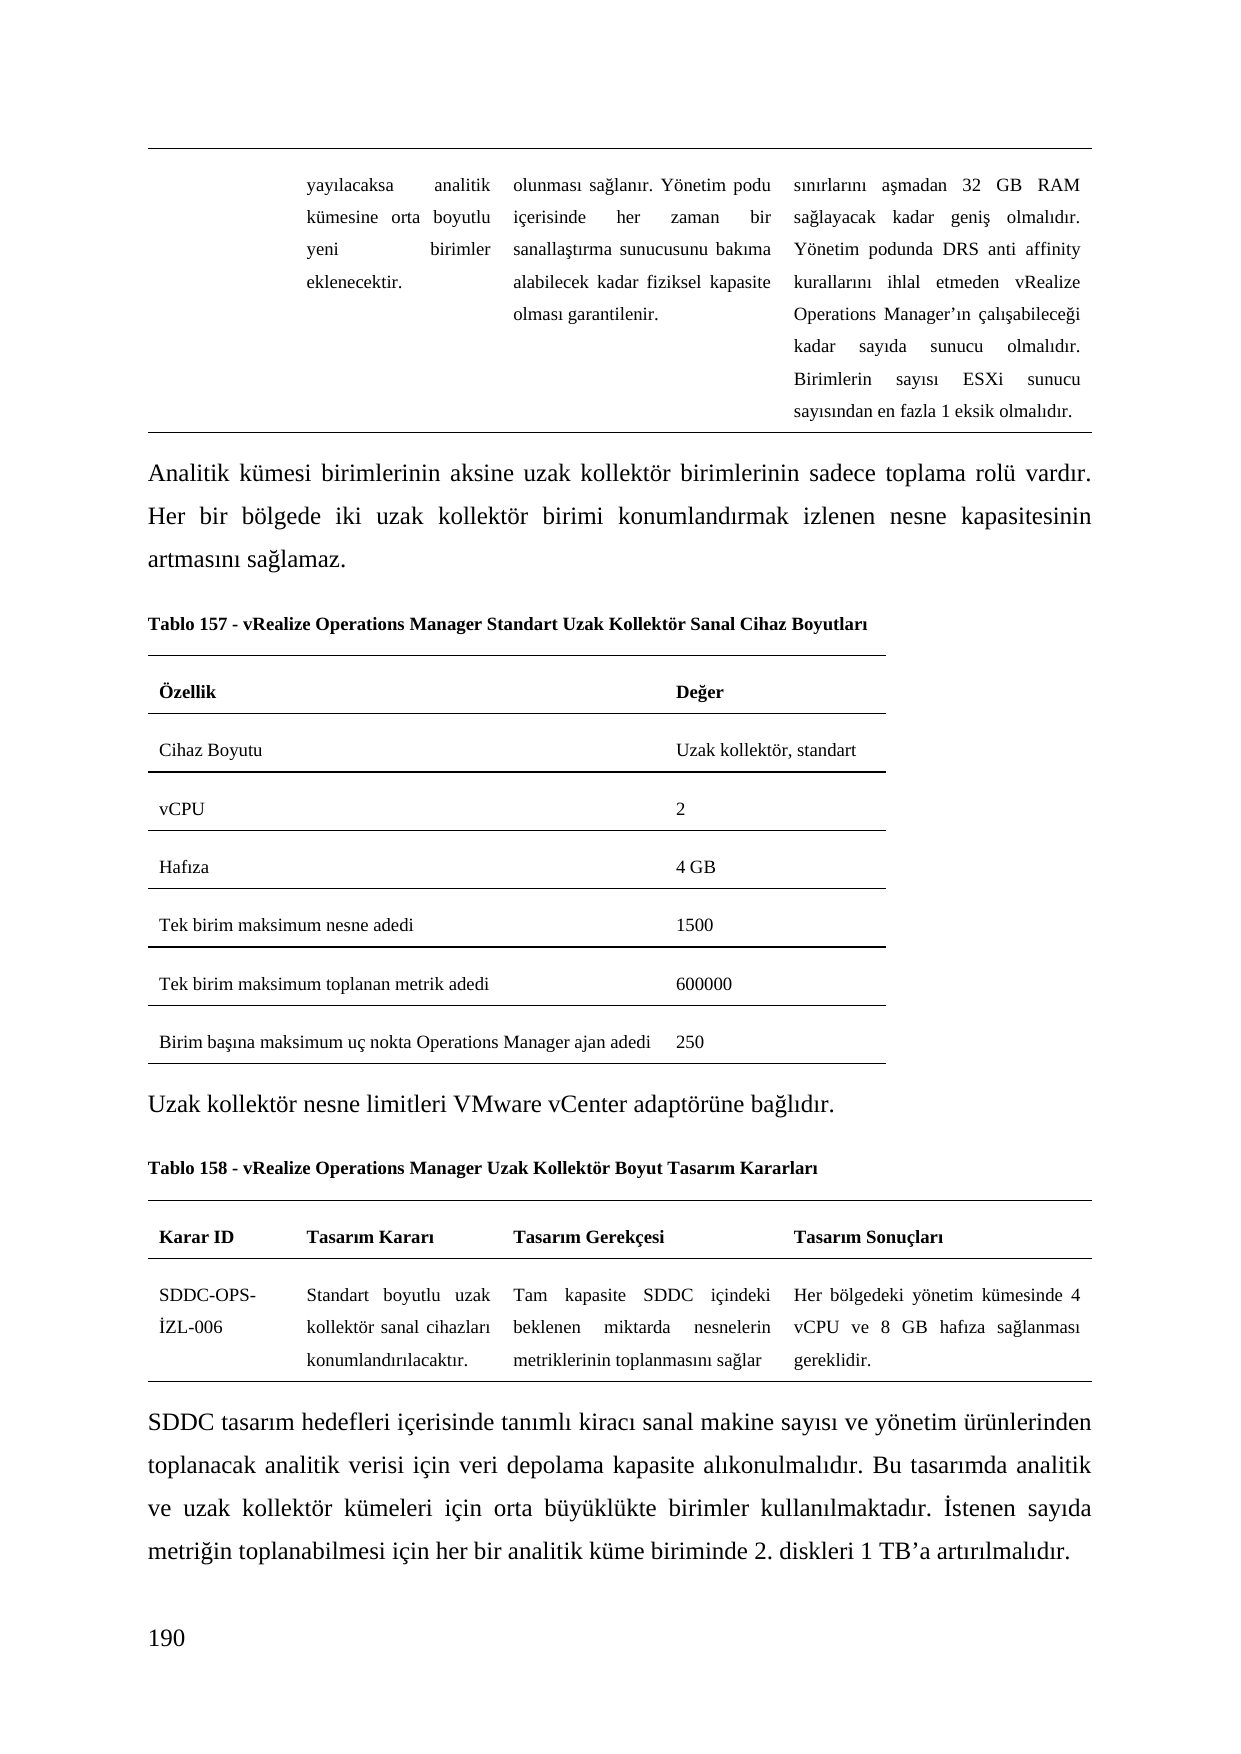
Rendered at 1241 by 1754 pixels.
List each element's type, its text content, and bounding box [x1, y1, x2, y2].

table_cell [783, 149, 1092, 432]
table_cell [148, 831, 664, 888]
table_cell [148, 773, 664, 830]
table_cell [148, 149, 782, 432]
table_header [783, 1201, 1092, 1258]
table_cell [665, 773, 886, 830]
text Analitik kümesi birimlerinin aksine uzak kollektör birimlerinin sadece toplama rolü vardır. Her bir bölgede iki uzak kollektör birimi konumlandırmak izlenen nesne kapasitesinin artmasını sağlamaz. [148, 458, 1093, 573]
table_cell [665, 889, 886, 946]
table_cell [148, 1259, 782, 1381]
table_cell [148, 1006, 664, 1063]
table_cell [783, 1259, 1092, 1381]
text Uzak kollektör nesne limitleri VMware vCenter adaptörüne bağlıdır. [148, 1089, 1093, 1118]
text SDDC tasarım hedefleri içerisinde tanımlı kiracı sanal makine sayısı ve yönetim ürünlerinden toplanacak analitik verisi için veri depolama kapasite alıkonulmalıdır. Bu tasarımda analitik ve uzak kollektör kümeleri için orta büyüklükte birimler kullanılmaktadır. İstenen sayıda metriğin toplanabilmesi için her bir analitik küme biriminde 2. diskleri 1 TB’a artırılmalıdır. [148, 1407, 1093, 1565]
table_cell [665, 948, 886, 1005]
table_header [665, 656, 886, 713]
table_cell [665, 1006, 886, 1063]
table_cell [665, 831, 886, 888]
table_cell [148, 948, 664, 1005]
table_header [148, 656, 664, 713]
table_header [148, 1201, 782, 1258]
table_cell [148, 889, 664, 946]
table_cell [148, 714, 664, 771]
text Tablo 157 - vRealize Operations Manager Standart Uzak Kollektör Sanal Cihaz Boyutları [148, 612, 1093, 634]
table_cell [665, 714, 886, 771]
text Tablo 158 - vRealize Operations Manager Uzak Kollektör Boyut Tasarım Kararları [148, 1157, 1093, 1179]
